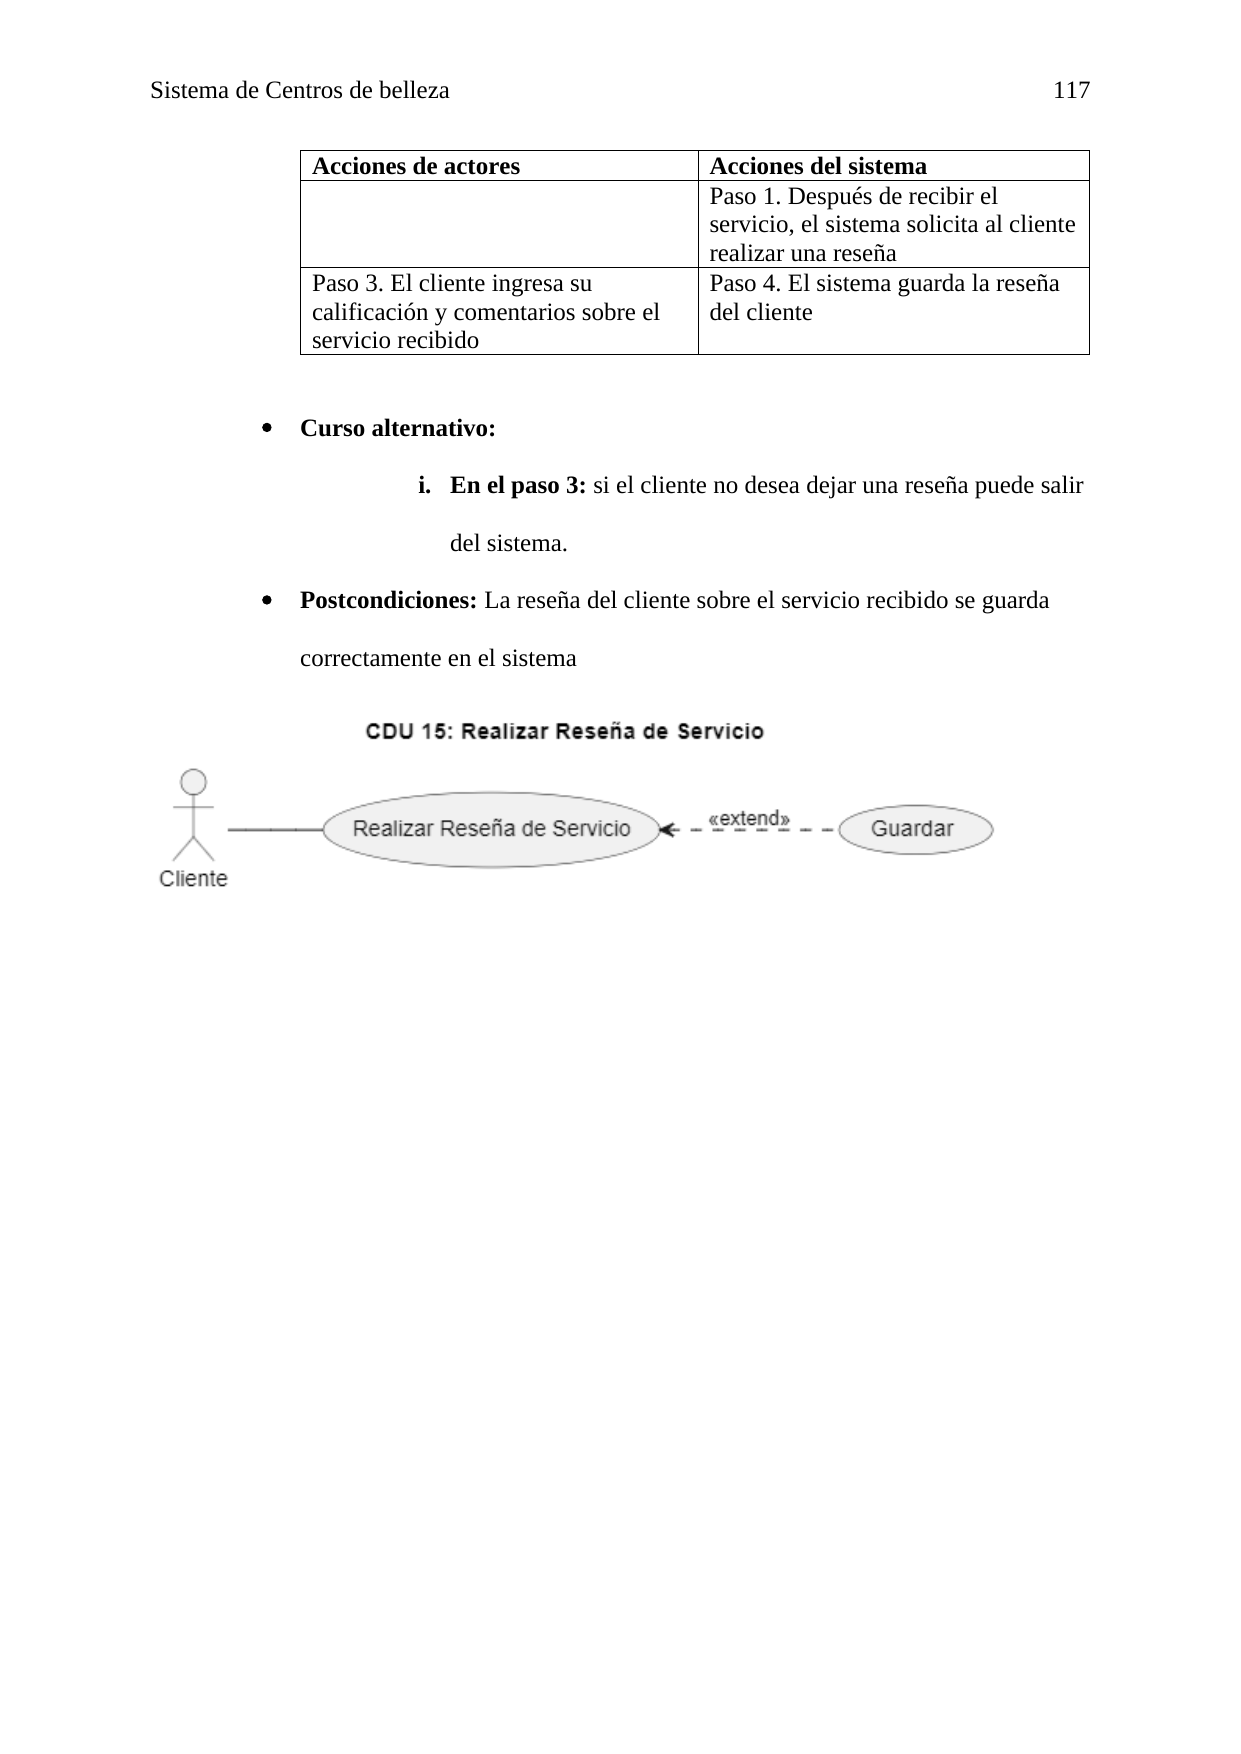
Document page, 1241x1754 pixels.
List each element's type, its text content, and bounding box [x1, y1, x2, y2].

table_cell Paso 1. Después de recibir el servicio, el sistema solicita al cliente realizar una reseña [699, 181, 1089, 267]
list Postcondiciones: La reseña del cliente sobre el servicio recibido se guarda correctamente en el sistema [262, 585, 1090, 672]
table_cell Paso 3. El cliente ingresa su calificación y comentarios sobre el servicio recibido [301, 268, 698, 354]
picture [150, 700, 1002, 899]
table_header Acciones del sistema [699, 151, 1089, 180]
table_cell [301, 181, 698, 267]
table_header Acciones de actores [301, 151, 698, 180]
table_cell Paso 4. El sistema guarda la reseña del cliente [699, 268, 1089, 354]
list Curso alternativo: [262, 413, 1090, 442]
list En el paso 3: si el cliente no desea dejar una reseña puede salir del sistema. [431, 470, 1090, 557]
